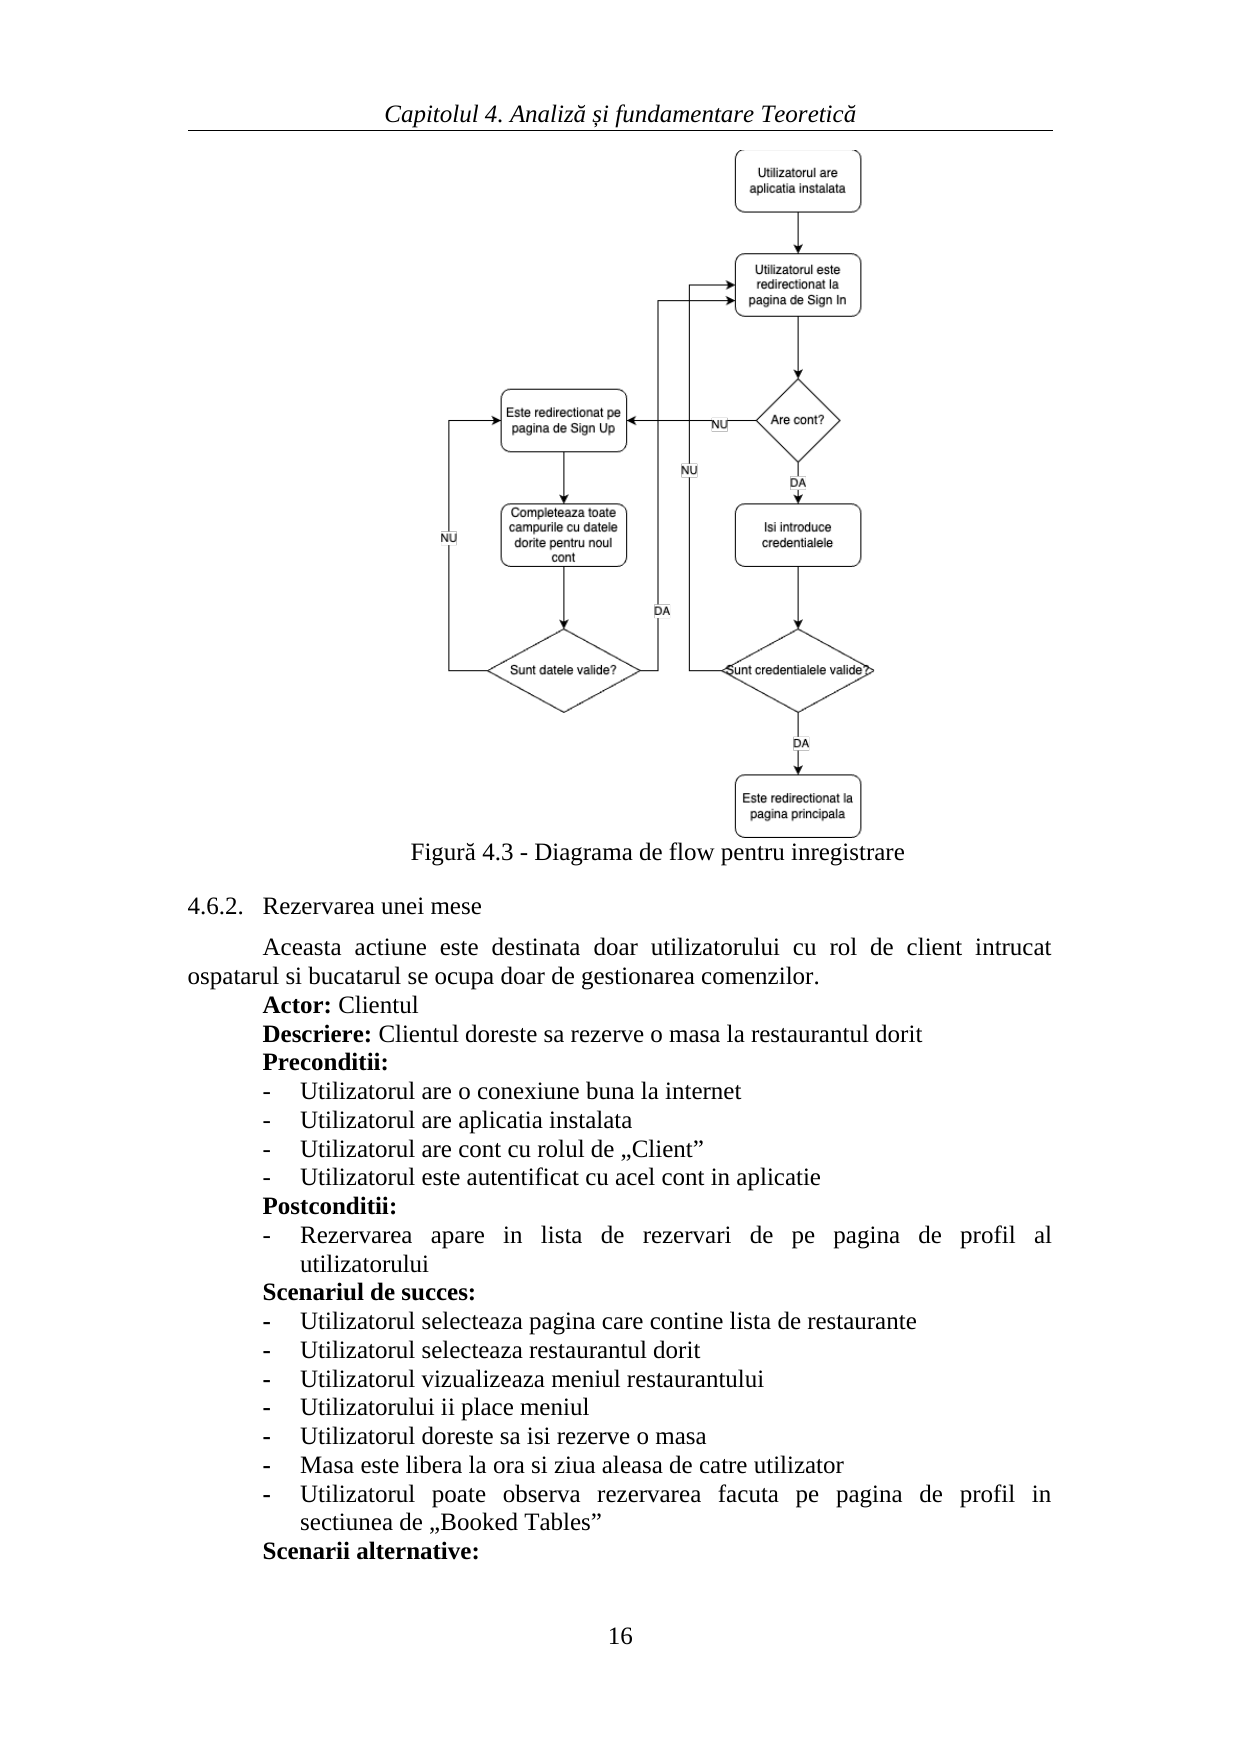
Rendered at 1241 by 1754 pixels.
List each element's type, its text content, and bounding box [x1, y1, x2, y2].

list Utilizatorului ii place meniul [262, 1392, 1053, 1421]
list Utilizatorul doreste sa isi rezerve o masa [262, 1421, 1053, 1450]
text Preconditii: [187, 1047, 1053, 1076]
text Figură 4.3 - Diagrama de flow pentru inregistrare [187, 837, 1053, 866]
list Masa este libera la ora si ziua aleasa de catre utilizator [262, 1450, 1053, 1479]
list Utilizatorul selecteaza pagina care contine lista de restaurante [262, 1306, 1053, 1335]
list Utilizatorul poate observa rezervarea facuta pe pagina de profil in sectiunea de „Booked Tables” [262, 1479, 1053, 1536]
list Utilizatorul are o conexiune buna la internet [262, 1076, 1053, 1105]
list Utilizatorul are aplicatia instalata [262, 1105, 1053, 1134]
text Scenarii alternative: [262, 1536, 1053, 1565]
text Aceasta actiune este destinata doar utilizatorului cu rol de client intrucat ospatarul si bucatarul se ocupa doar de gestionarea comenzilor. [187, 932, 1053, 990]
list Utilizatorul este autentificat cu acel cont in aplicatie [262, 1162, 1053, 1191]
list Utilizatorul vizualizeaza meniul restaurantului [262, 1364, 1053, 1392]
text Descriere: Clientul doreste sa rezerve o masa la restaurantul dorit [187, 1019, 1053, 1047]
subtitle Rezervarea unei mese [187, 891, 1053, 920]
list Utilizatorul selecteaza restaurantul dorit [262, 1335, 1053, 1364]
list Utilizatorul are cont cu rolul de „Client” [262, 1134, 1053, 1162]
text Actor: Clientul [187, 990, 1053, 1019]
text Scenariul de succes: [262, 1277, 1053, 1306]
list Rezervarea apare in lista de rezervari de pe pagina de profil al utilizatorului [262, 1220, 1053, 1277]
picture [441, 150, 875, 838]
text Postconditii: [262, 1191, 1053, 1220]
